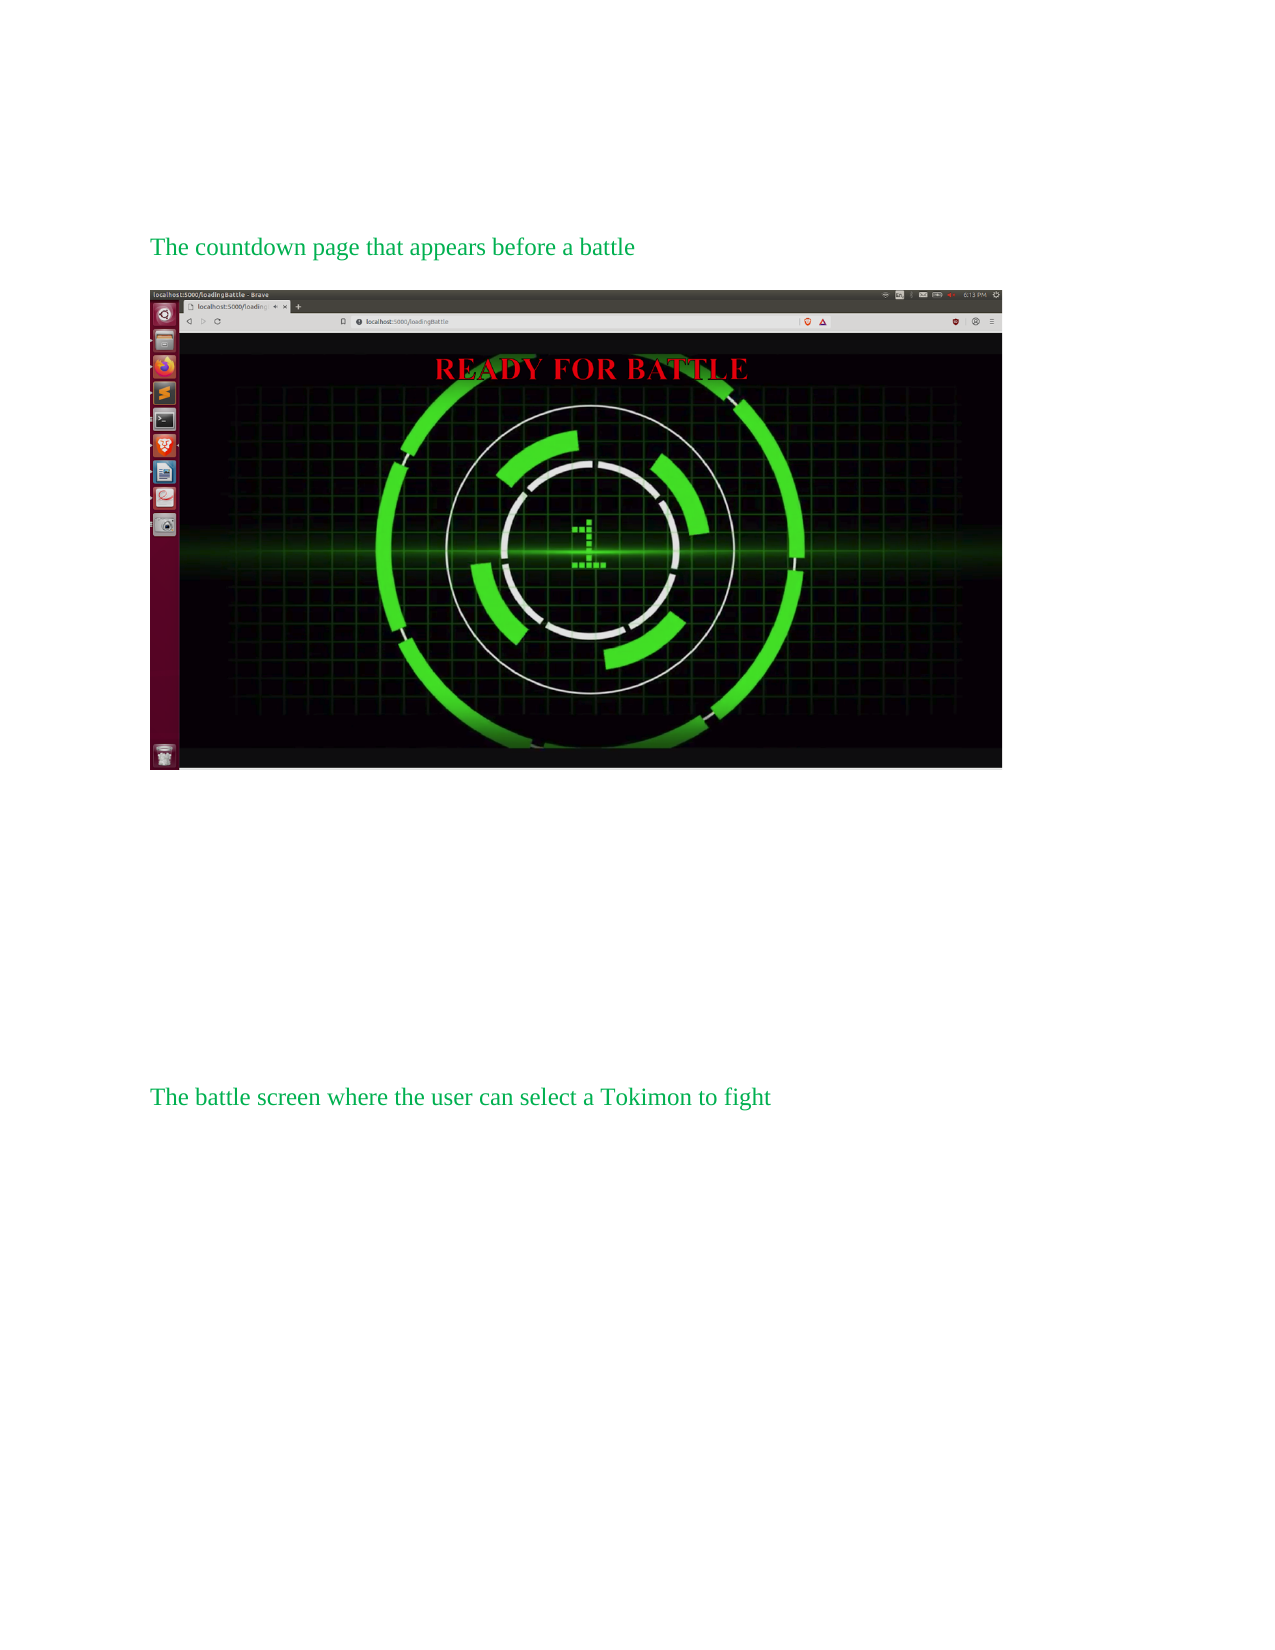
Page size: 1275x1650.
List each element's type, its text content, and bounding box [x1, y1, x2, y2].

text The battle screen where the user can select a Tokimon to fight [150, 1082, 1125, 1111]
picture [150, 290, 1003, 770]
text The countdown page that appears before a battle [150, 232, 1125, 261]
